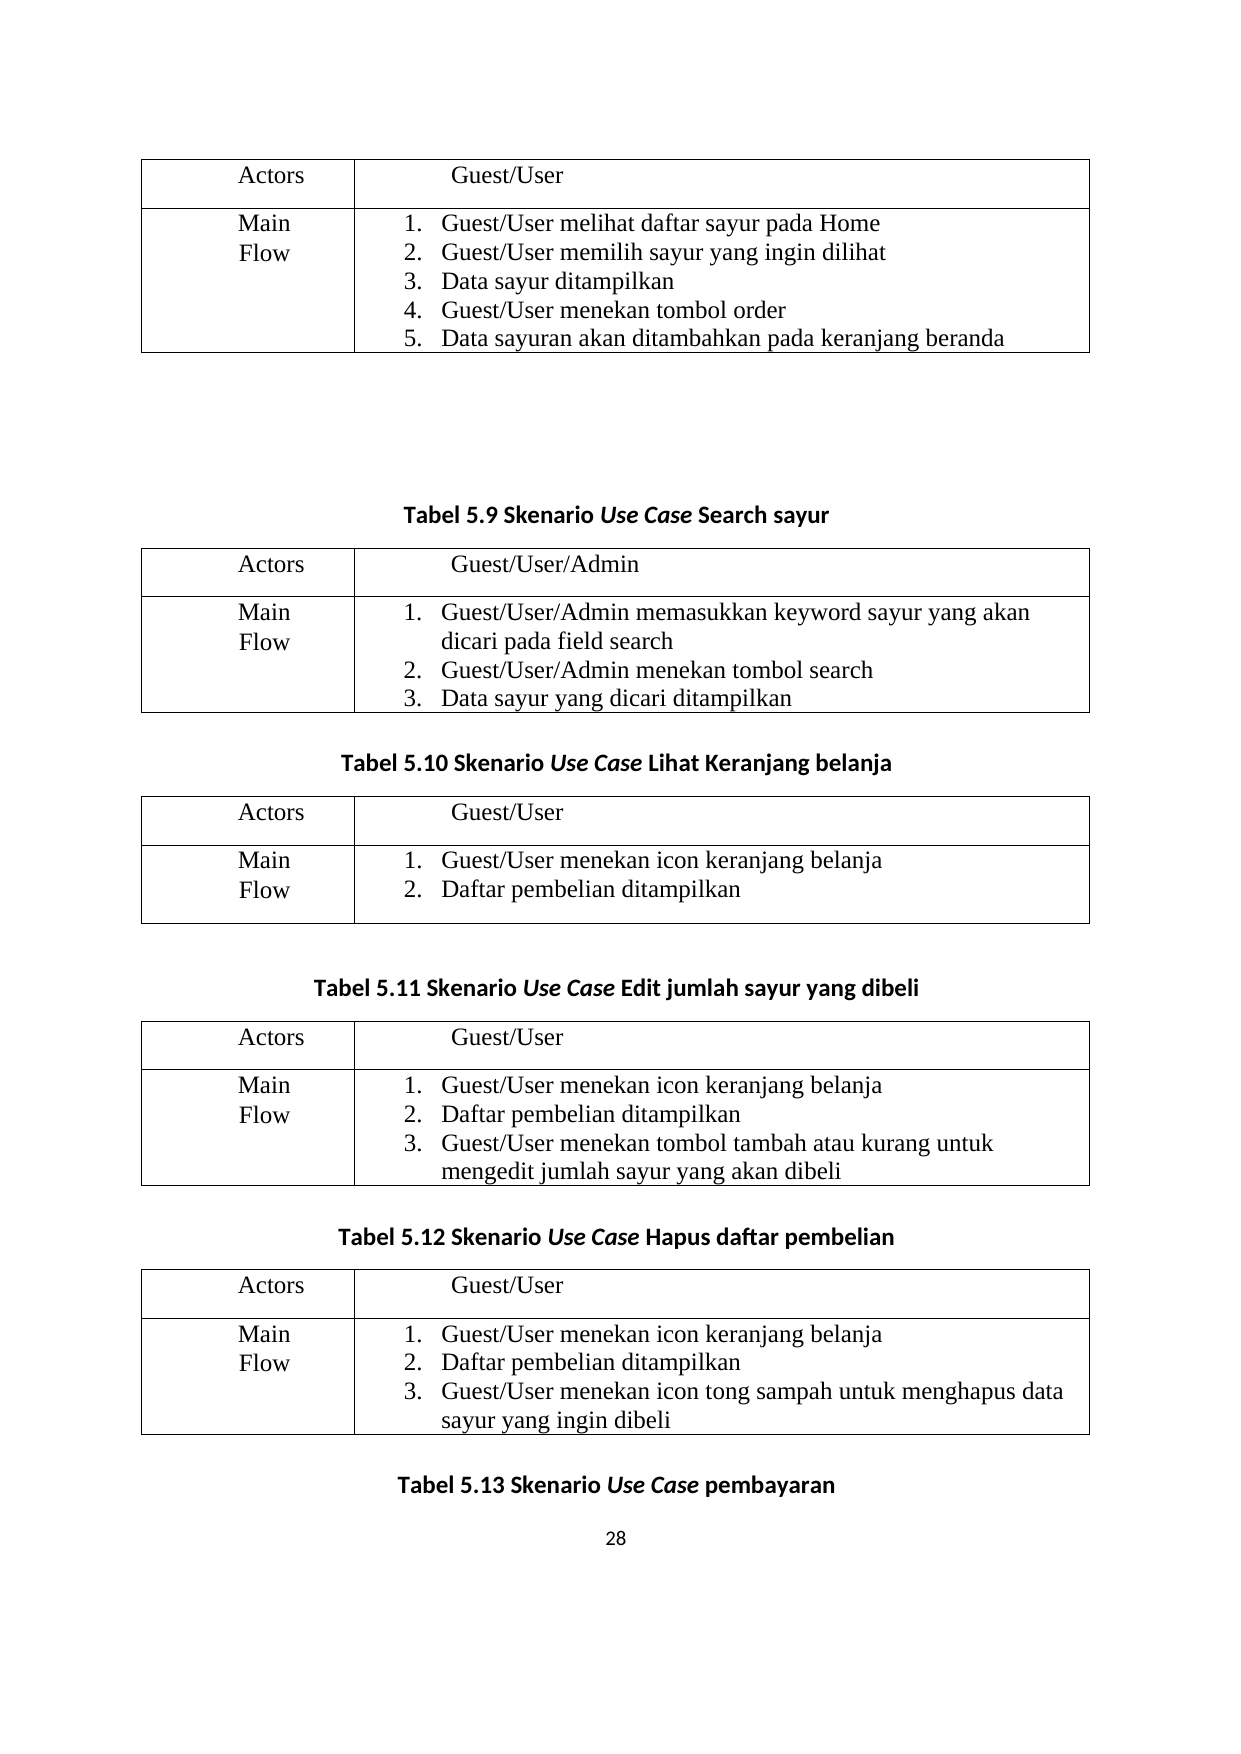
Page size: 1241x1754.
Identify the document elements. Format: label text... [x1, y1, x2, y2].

table_cell Guest/User menekan icon keranjang belanja Daftar pembelian ditampilkan Guest/User menekan icon tong sampah untuk menghapus data sayur yang ingin dibeli [355, 1319, 1089, 1434]
table_header Guest/User [355, 797, 1089, 844]
table_header Actors [142, 160, 354, 207]
table_cell Main Flow [142, 209, 354, 352]
table_header Guest/User [355, 1022, 1089, 1069]
table_header Guest/User [355, 160, 1089, 207]
table_cell Main Flow [142, 597, 354, 712]
table_header Guest/User [355, 1270, 1089, 1318]
table_cell Guest/User melihat daftar sayur pada Home Guest/User memilih sayur yang ingin dilihat Data sayur ditampilkan Guest/User menekan tombol order Data sayuran akan ditambahkan pada keranjang beranda [355, 209, 1089, 352]
table_cell Guest/User menekan icon keranjang belanja Daftar pembelian ditampilkan Guest/User menekan tombol tambah atau kurang untuk mengedit jumlah sayur yang akan dibeli [355, 1070, 1089, 1185]
text Tabel 5.12 Skenario Use Case Hapus daftar pembelian [141, 1221, 1092, 1251]
table_cell Main Flow [142, 1319, 354, 1434]
table_header Guest/User/Admin [355, 549, 1089, 596]
table_header Actors [142, 1022, 354, 1069]
text Tabel 5.13 Skenario Use Case pembayaran [141, 1469, 1092, 1499]
table_cell Guest/User/Admin memasukkan keyword sayur yang akan dicari pada field search Guest/User/Admin menekan tombol search Data sayur yang dicari ditampilkan [355, 597, 1089, 712]
text Tabel 5.11 Skenario Use Case Edit jumlah sayur yang dibeli [141, 972, 1092, 1003]
table_header Actors [142, 1270, 354, 1318]
text Tabel 5.9 Skenario Use Case Search sayur [141, 499, 1092, 530]
table_cell Main Flow [142, 846, 354, 922]
table_cell Guest/User menekan icon keranjang belanja Daftar pembelian ditampilkan [355, 846, 1089, 922]
table_header Actors [142, 549, 354, 596]
text Tabel 5.10 Skenario Use Case Lihat Keranjang belanja [141, 747, 1092, 778]
table_cell Main Flow [142, 1070, 354, 1185]
table_header Actors [142, 797, 354, 844]
